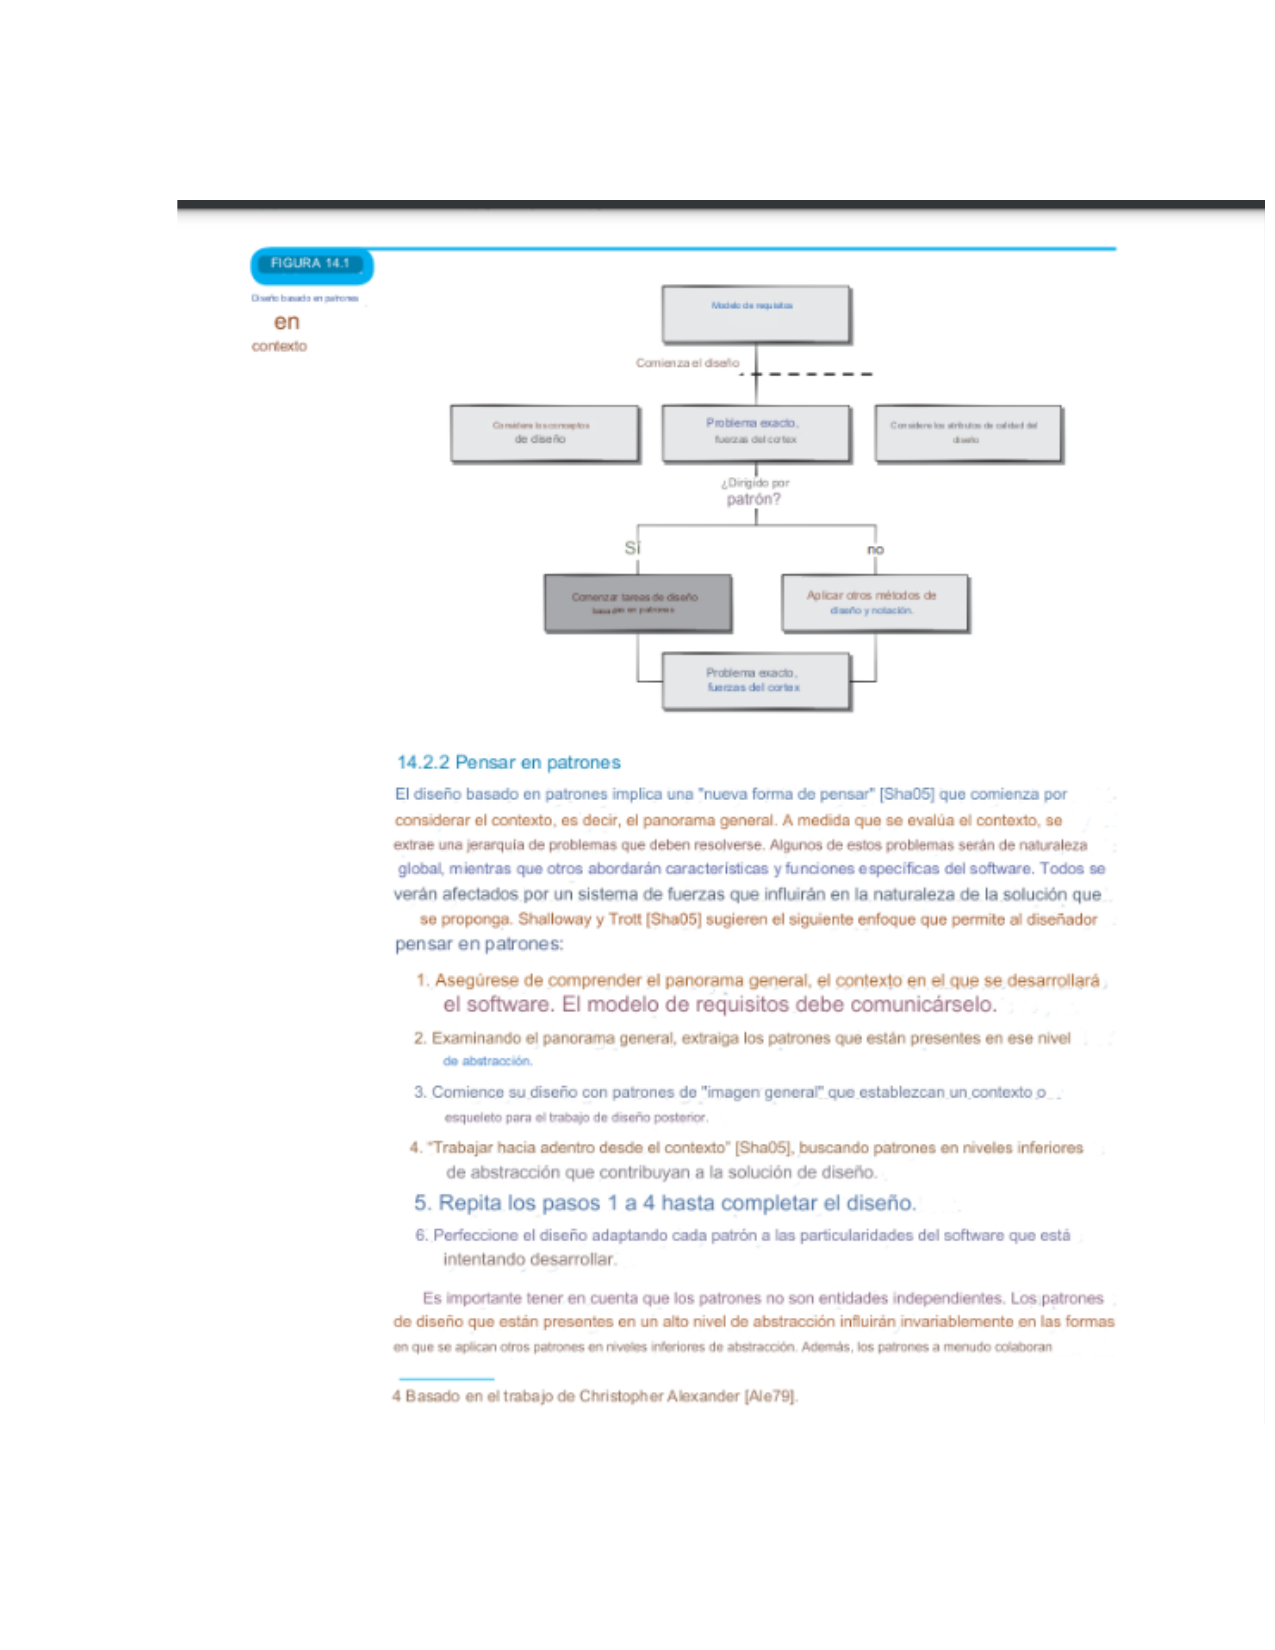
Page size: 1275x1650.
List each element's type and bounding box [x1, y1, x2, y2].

picture [177, 200, 1265, 1424]
